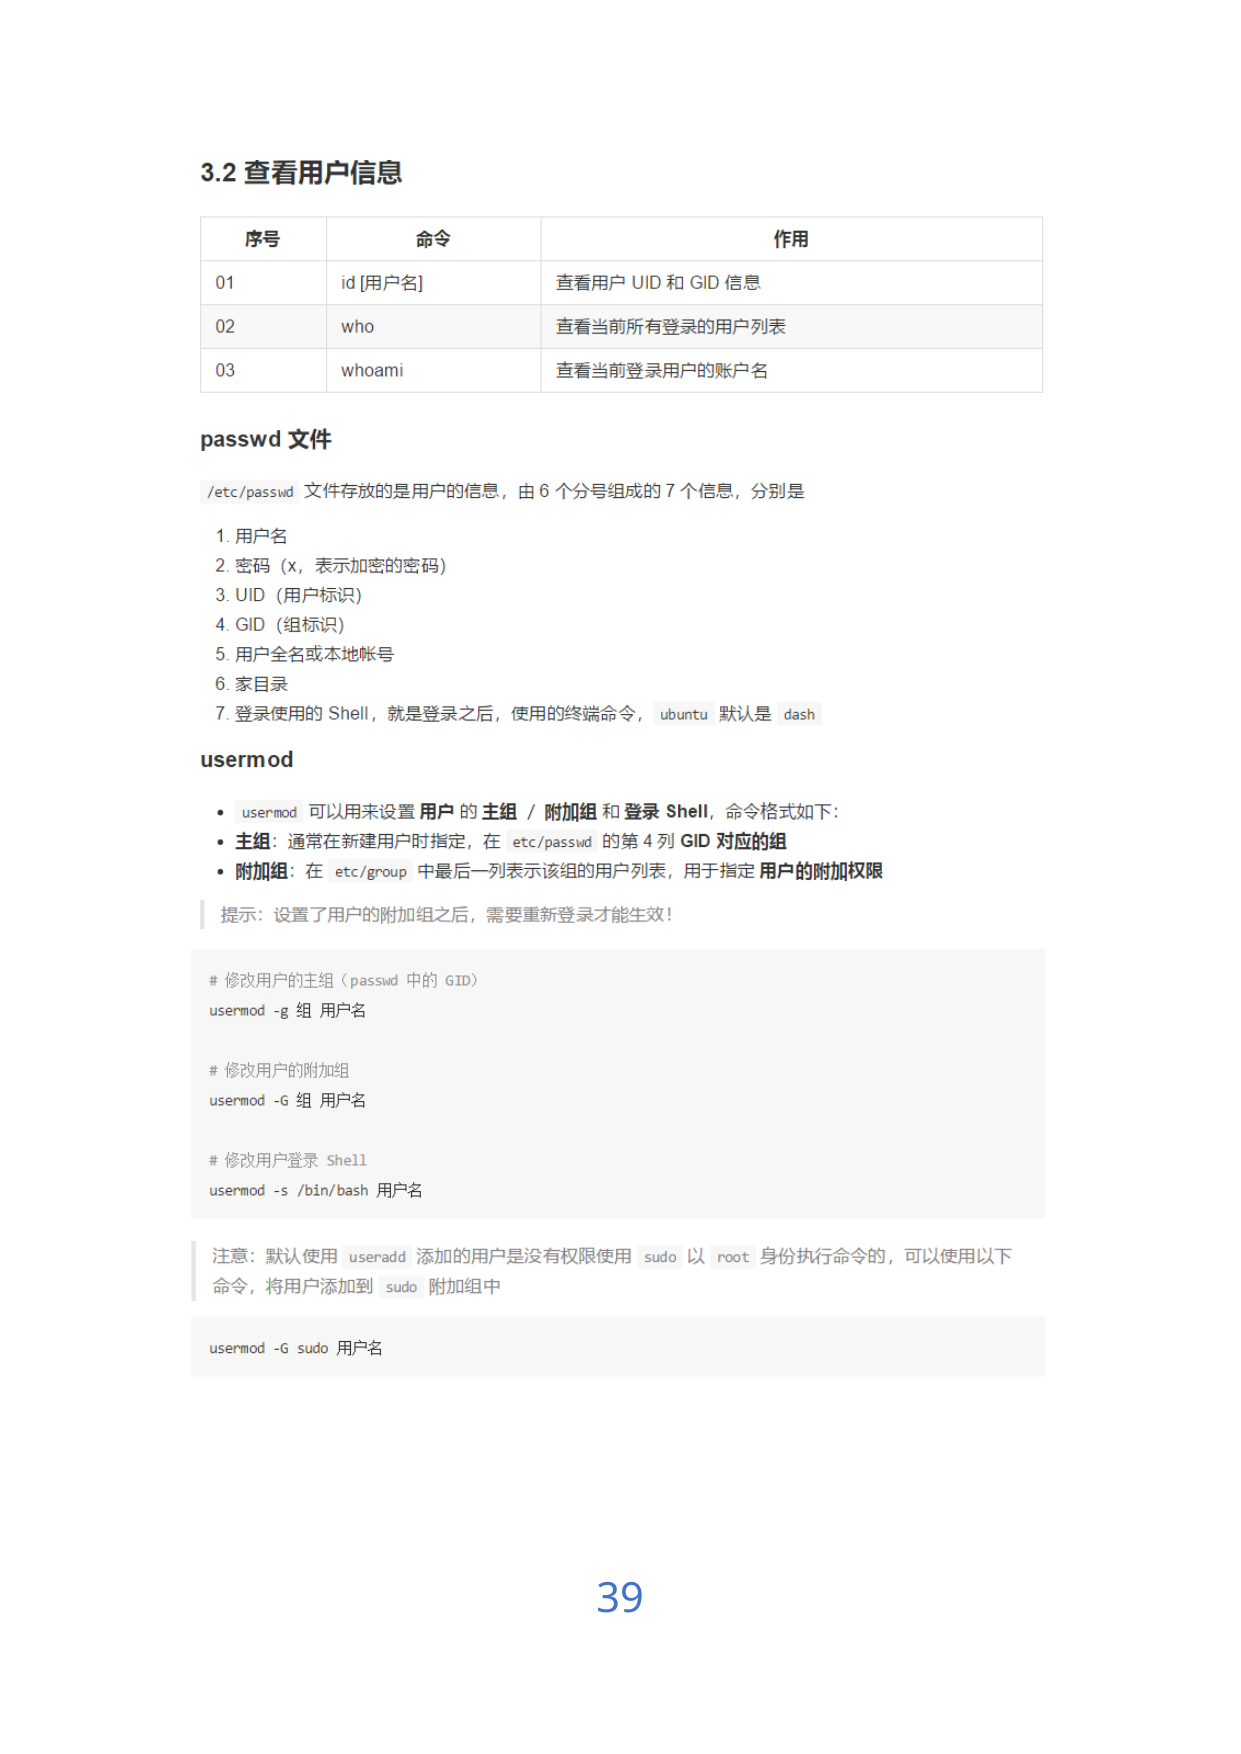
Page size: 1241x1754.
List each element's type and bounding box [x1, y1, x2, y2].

picture [187, 160, 1052, 725]
picture [187, 745, 1053, 937]
picture [187, 940, 1053, 1411]
